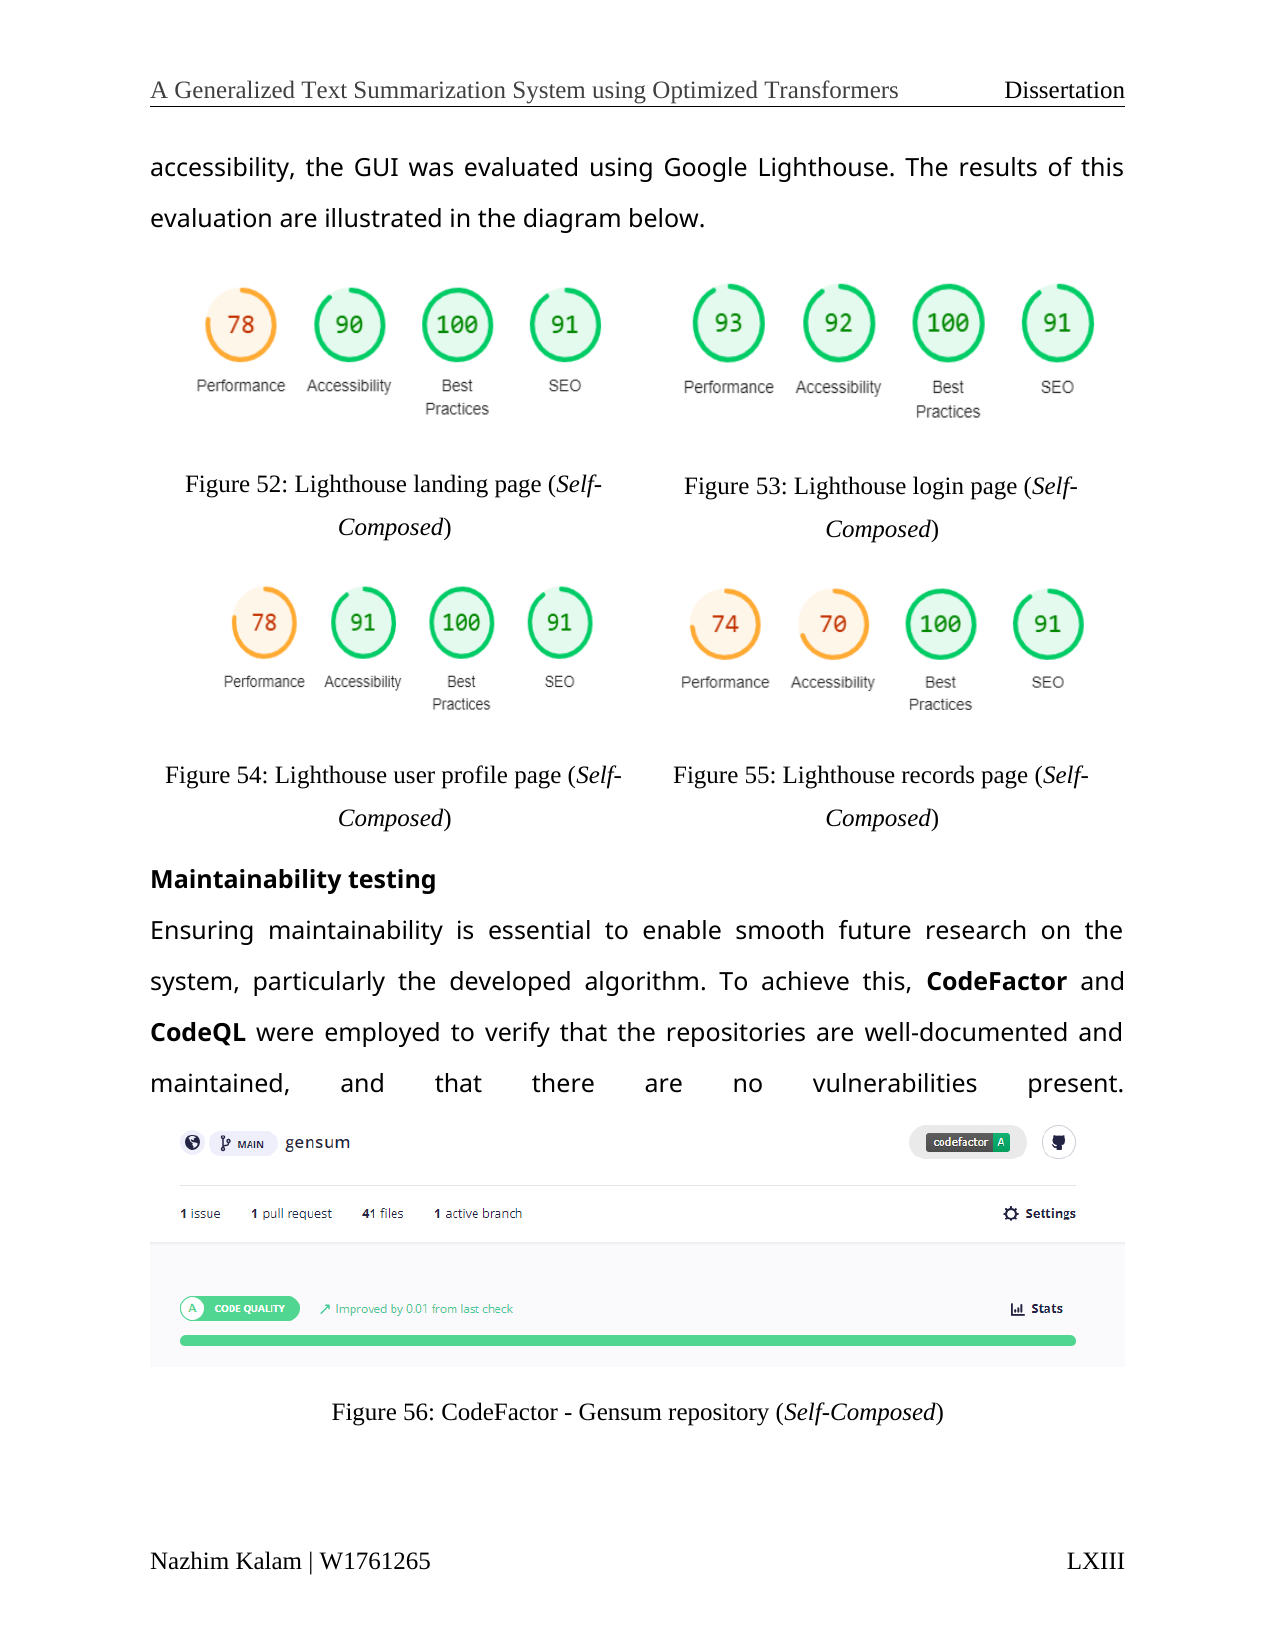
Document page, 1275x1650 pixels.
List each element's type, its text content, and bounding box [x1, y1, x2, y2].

picture [650, 572, 1116, 730]
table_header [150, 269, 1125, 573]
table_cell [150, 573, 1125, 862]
text Maintainability testing [150, 862, 1125, 896]
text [150, 150, 1125, 235]
text Ensuring maintainability is essential to enable smooth future research on the system, particularly the developed algorithm. To achieve this, CodeFactor and CodeQL were employed to verify that the repositories are well-documented and maintained, and that there are no vulnerabilities present. [150, 913, 1125, 1114]
picture [150, 1114, 1125, 1367]
picture [161, 572, 628, 730]
picture [650, 268, 1110, 441]
picture [161, 268, 630, 439]
